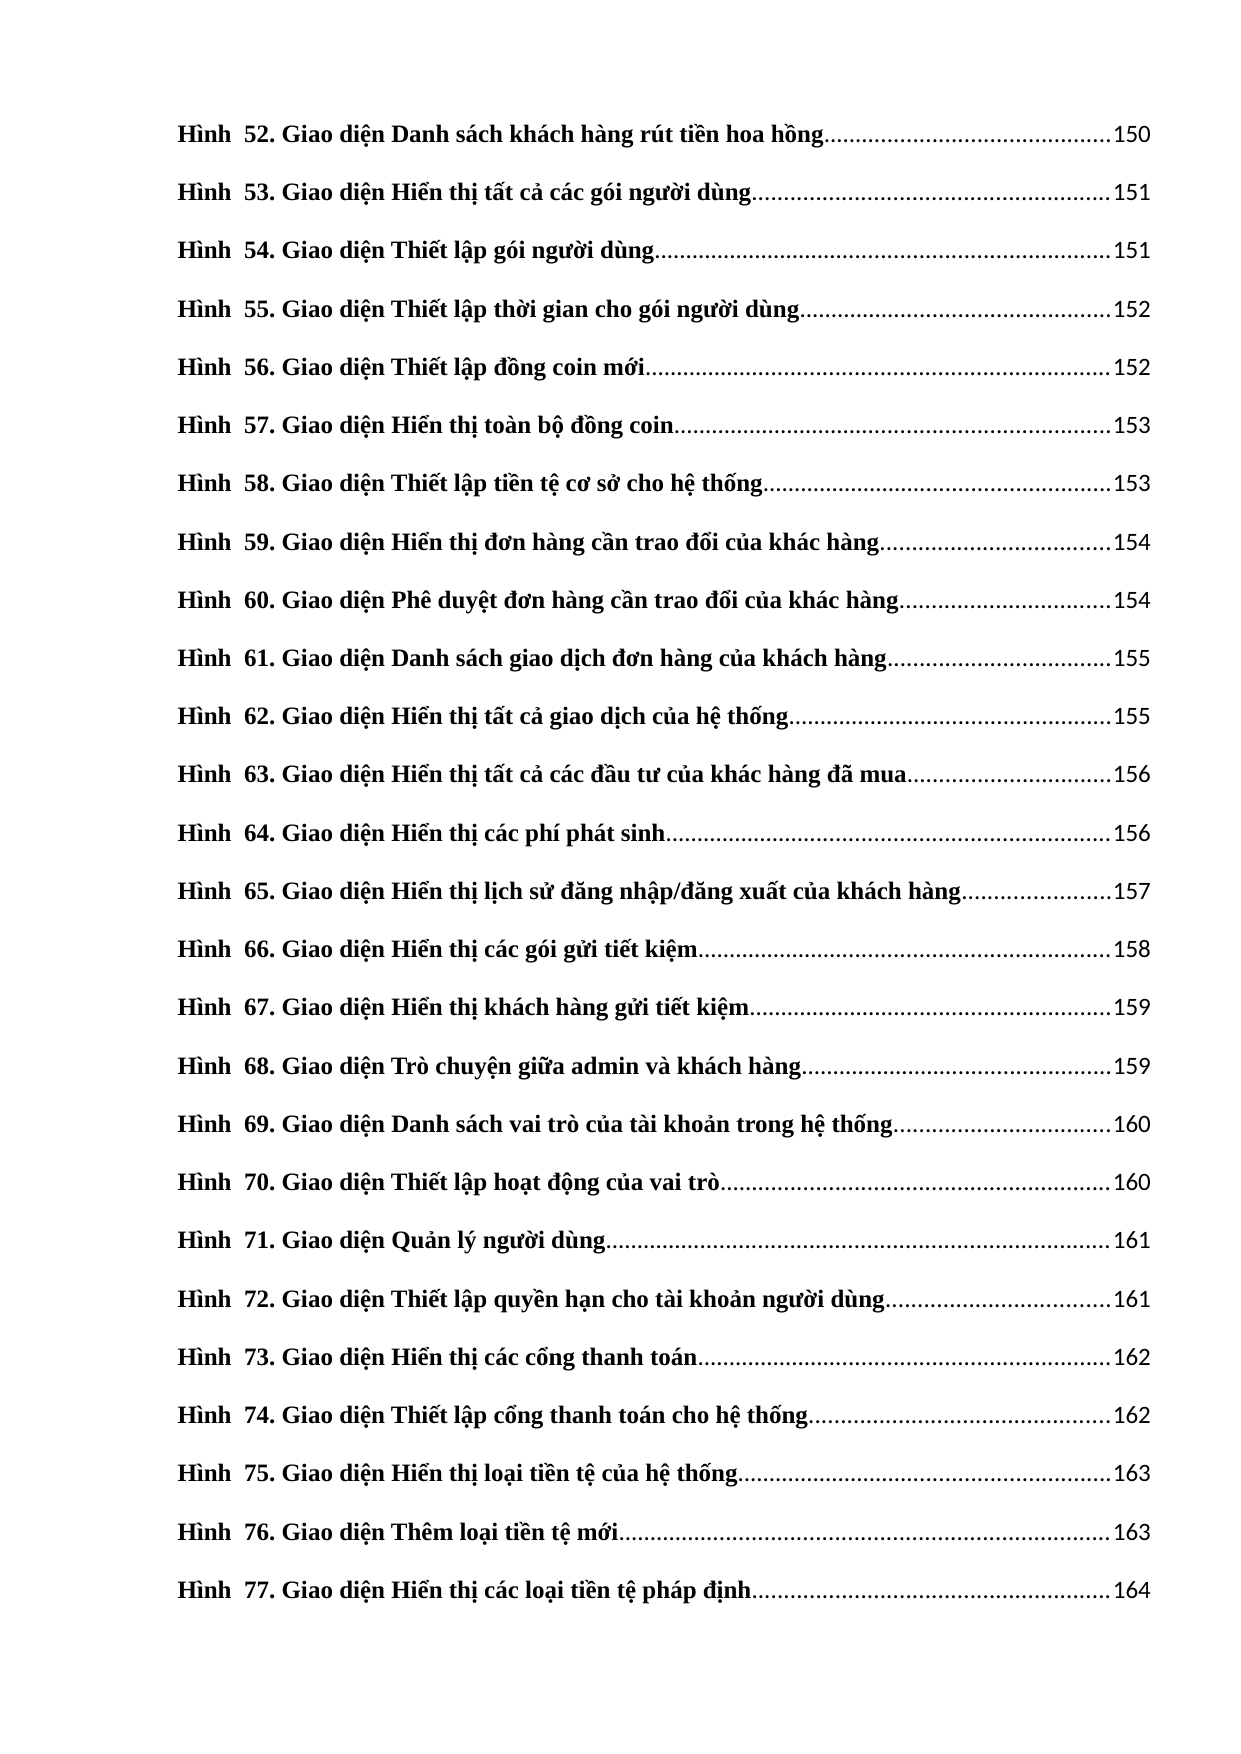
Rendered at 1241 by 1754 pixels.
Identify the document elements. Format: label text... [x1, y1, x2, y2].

text Hình 72. Giao diện Thiết lập quyền hạn cho tài khoản người dùng 161 [177, 1283, 1152, 1313]
text Hình 55. Giao diện Thiết lập thời gian cho gói người dùng 152 [177, 293, 1152, 323]
text Hình 52. Giao diện Danh sách khách hàng rút tiền hoa hồng 150 [177, 118, 1152, 149]
text Hình 70. Giao diện Thiết lập hoạt động của vai trò 160 [177, 1166, 1152, 1197]
text Hình 65. Giao diện Hiển thị lịch sử đăng nhập/đăng xuất của khách hàng 157 [177, 875, 1152, 906]
text Hình 58. Giao diện Thiết lập tiền tệ cơ sở cho hệ thống 153 [177, 467, 1152, 498]
text Hình 62. Giao diện Hiển thị tất cả giao dịch của hệ thống 155 [177, 700, 1152, 731]
text Hình 73. Giao diện Hiển thị các cổng thanh toán 162 [177, 1341, 1152, 1371]
text Hình 76. Giao diện Thêm loại tiền tệ mới 163 [177, 1516, 1152, 1546]
text Hình 57. Giao diện Hiển thị toàn bộ đồng coin 153 [177, 409, 1152, 440]
text Hình 67. Giao diện Hiển thị khách hàng gửi tiết kiệm 159 [177, 992, 1152, 1022]
text Hình 77. Giao diện Hiển thị các loại tiền tệ pháp định 164 [177, 1574, 1152, 1604]
text Hình 69. Giao diện Danh sách vai trò của tài khoản trong hệ thống 160 [177, 1108, 1152, 1138]
text Hình 68. Giao diện Trò chuyện giữa admin và khách hàng 159 [177, 1050, 1152, 1080]
text Hình 59. Giao diện Hiển thị đơn hàng cần trao đổi của khác hàng 154 [177, 526, 1152, 556]
text Hình 53. Giao diện Hiển thị tất cả các gói người dùng 151 [177, 176, 1152, 207]
text Hình 64. Giao diện Hiển thị các phí phát sinh 156 [177, 817, 1152, 847]
text Hình 66. Giao diện Hiển thị các gói gửi tiết kiệm 158 [177, 933, 1152, 964]
text Hình 56. Giao diện Thiết lập đồng coin mới 152 [177, 351, 1152, 382]
text Hình 74. Giao diện Thiết lập cổng thanh toán cho hệ thống 162 [177, 1399, 1152, 1430]
text Hình 63. Giao diện Hiển thị tất cả các đầu tư của khác hàng đã mua 156 [177, 759, 1152, 789]
text Hình 75. Giao diện Hiển thị loại tiền tệ của hệ thống 163 [177, 1457, 1152, 1488]
text Hình 54. Giao diện Thiết lập gói người dùng 151 [177, 234, 1152, 265]
text Hình 60. Giao diện Phê duyệt đơn hàng cần trao đổi của khác hàng 154 [177, 584, 1152, 614]
text Hình 61. Giao diện Danh sách giao dịch đơn hàng của khách hàng 155 [177, 642, 1152, 673]
text Hình 71. Giao diện Quản lý người dùng 161 [177, 1224, 1152, 1255]
